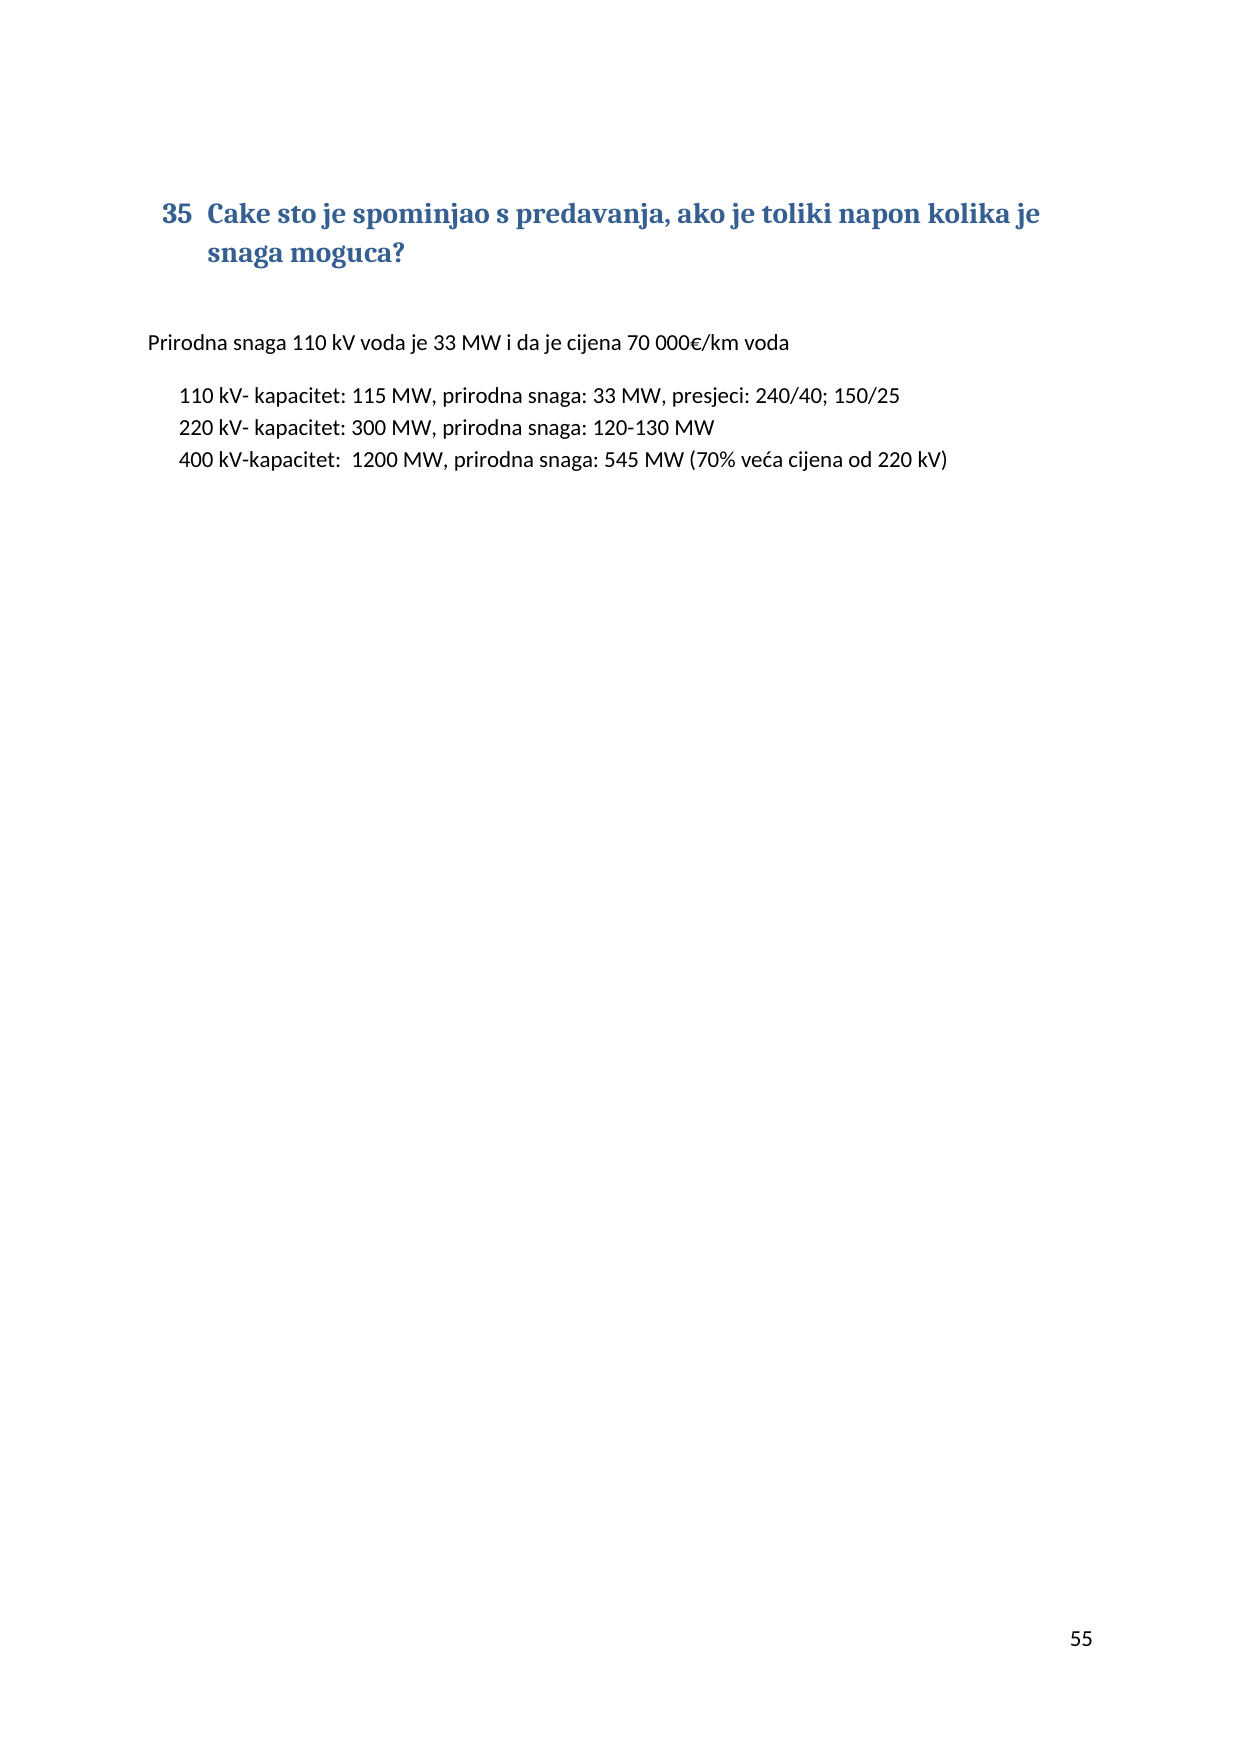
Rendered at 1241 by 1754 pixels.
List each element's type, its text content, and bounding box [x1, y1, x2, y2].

subtitle Cake sto je spominjao s predavanja, ako je toliki napon kolika je snaga moguca? [162, 198, 1093, 270]
text Prirodna snaga 110 kV voda je 33 MW i da je cijena 70 000€/km voda [148, 328, 1093, 356]
text 110 kV- kapacitet: 115 MW, prirodna snaga: 33 MW, presjeci: 240/40; 150/25 220 kV- kapacitet: 300 MW, prirodna snaga: 120-130 MW 400 kV-kapacitet: 1200 MW, prirodna snaga: 545 MW (70% veća cijena od 220 kV) [148, 381, 1093, 473]
